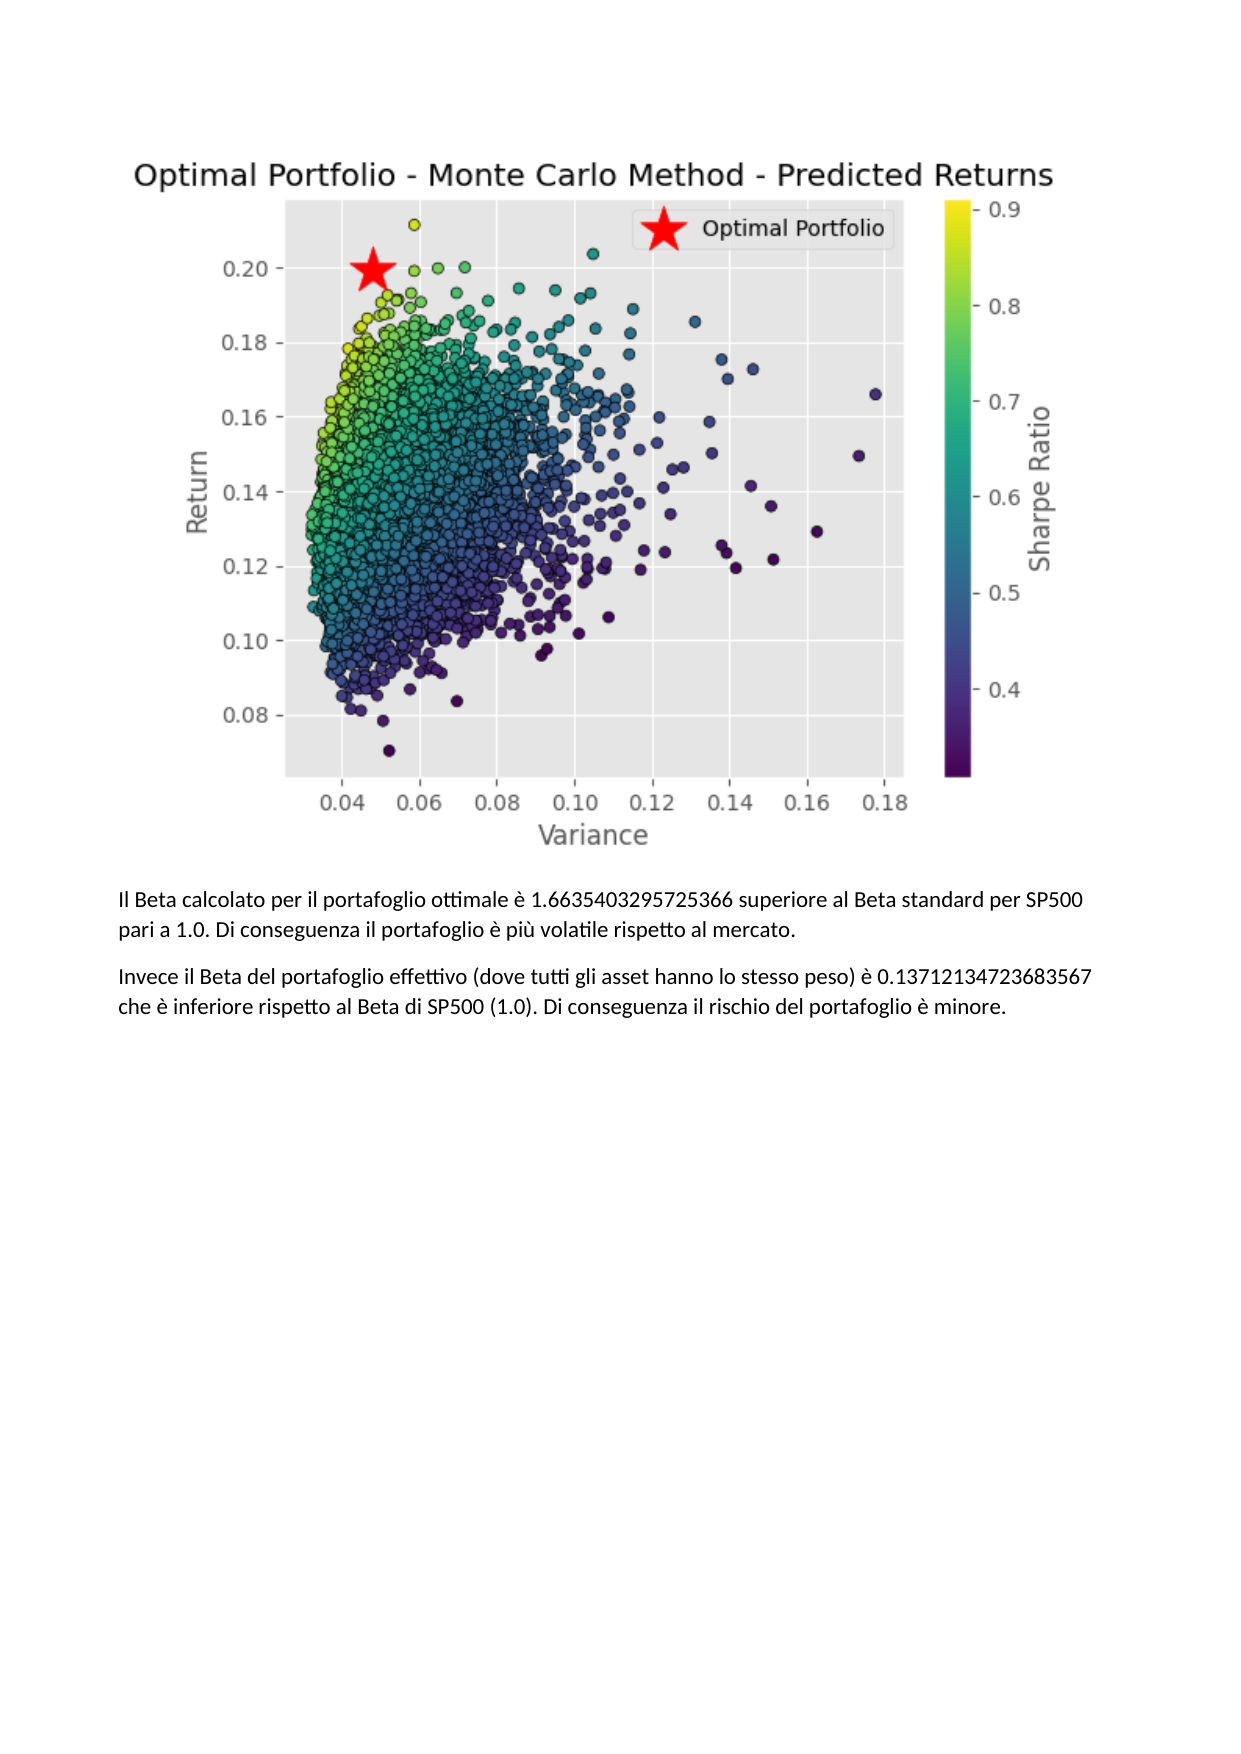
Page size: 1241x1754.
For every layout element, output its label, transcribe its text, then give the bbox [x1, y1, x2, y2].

picture [118, 147, 1073, 867]
text Il Beta calcolato per il portafoglio ottimale è 1.6635403295725366 superiore al Beta standard per SP500 pari a 1.0. Di conseguenza il portafoglio è più volatile rispetto al mercato. [118, 885, 1122, 943]
text Invece il Beta del portafoglio effettivo (dove tutti gli asset hanno lo stesso peso) è 0.13712134723683567 che è inferiore rispetto al Beta di SP500 (1.0). Di conseguenza il rischio del portafoglio è minore. [118, 962, 1122, 1021]
